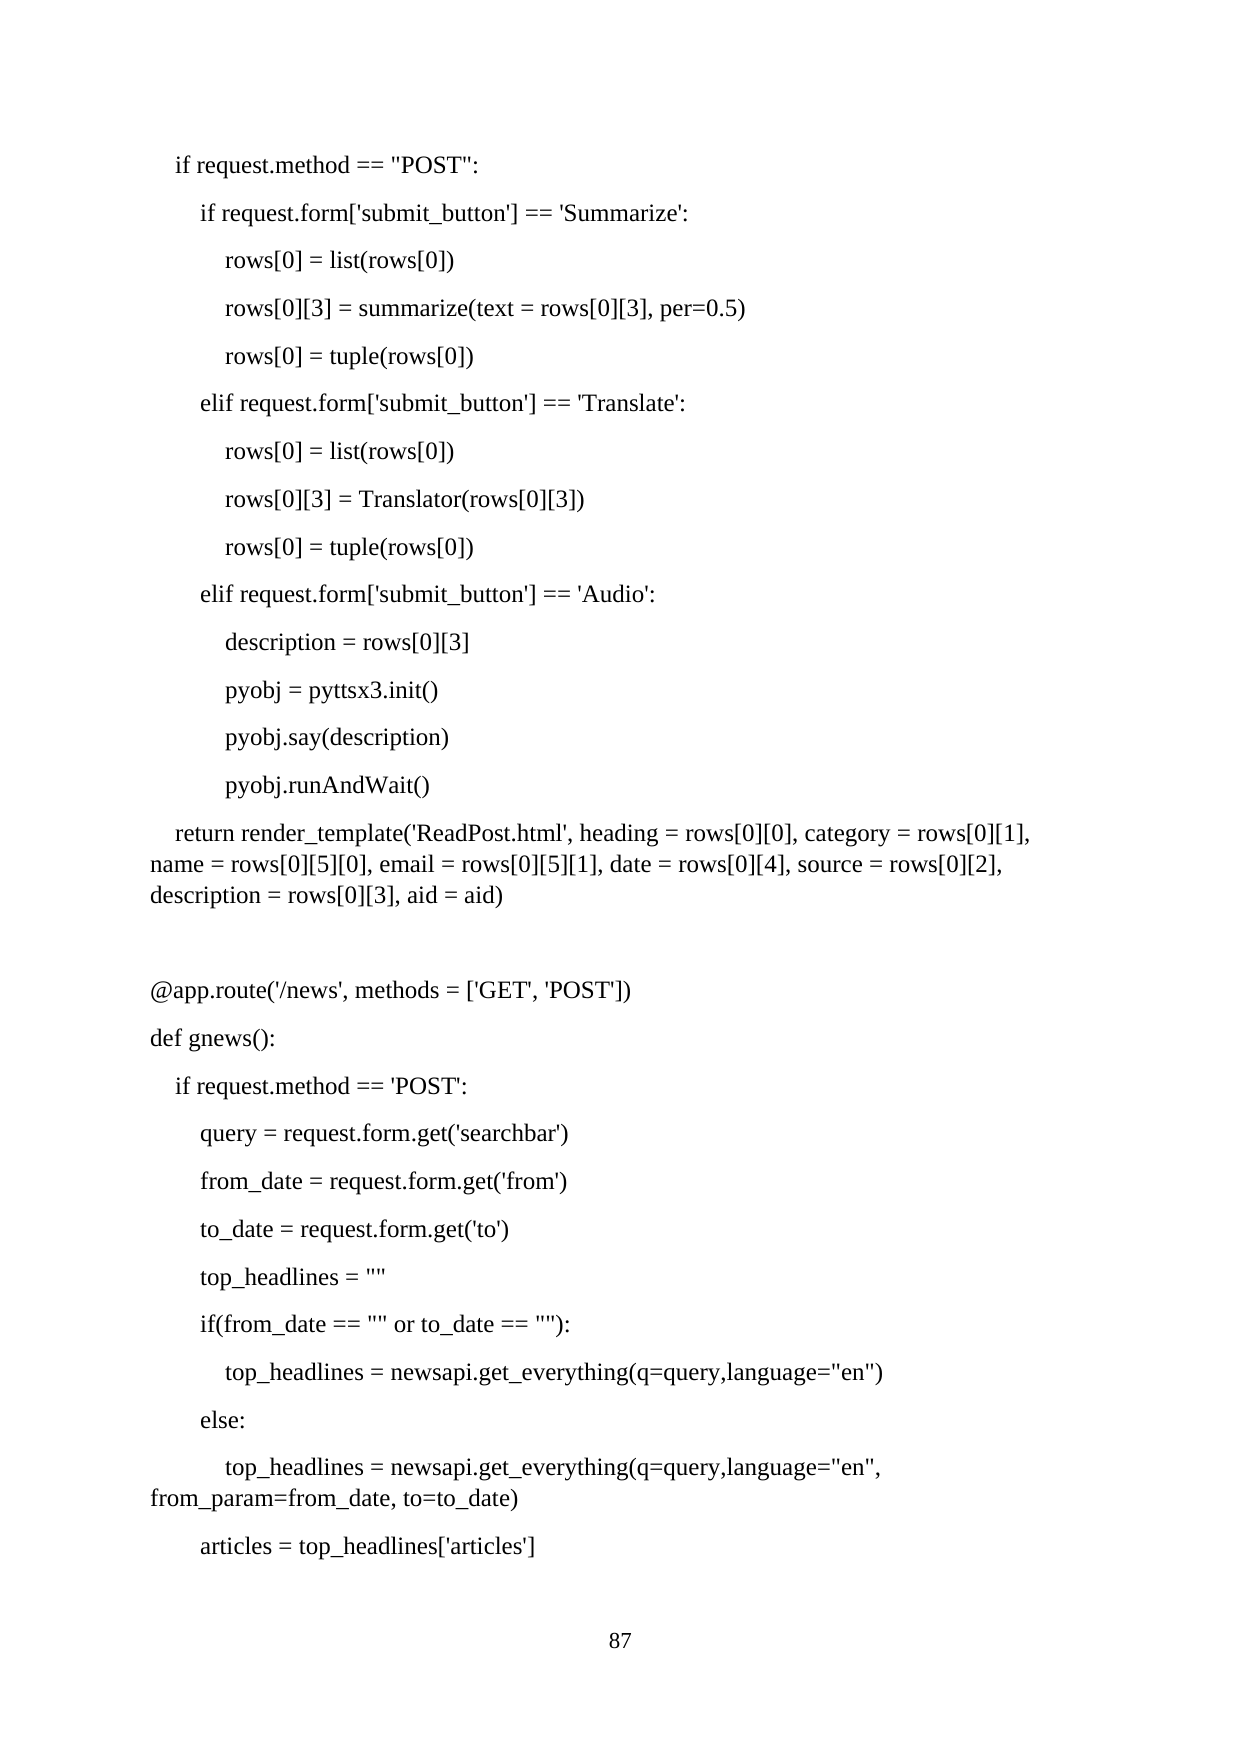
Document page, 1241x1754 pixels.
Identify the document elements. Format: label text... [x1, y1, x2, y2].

text if request.method == "POST": [150, 150, 1090, 179]
text rows[0] = list(rows[0]) [150, 436, 1090, 465]
text elif request.form['submit_button'] == 'Translate': [150, 388, 1090, 417]
text articles = top_headlines['articles'] [150, 1531, 1090, 1560]
text rows[0] = tuple(rows[0]) [150, 532, 1090, 560]
text rows[0] = list(rows[0]) [150, 245, 1090, 274]
text def gnews(): [150, 1023, 1090, 1052]
text rows[0][3] = summarize(text = rows[0][3], per=0.5) [150, 293, 1090, 322]
text elif request.form['submit_button'] == 'Audio': [150, 579, 1090, 608]
text if request.form['submit_button'] == 'Summarize': [150, 198, 1090, 226]
text if(from_date == "" or to_date == ""): [150, 1309, 1090, 1338]
text rows[0] = tuple(rows[0]) [150, 341, 1090, 369]
text @app.route('/news', methods = ['GET', 'POST']) [150, 975, 1090, 1004]
text to_date = request.form.get('to') [150, 1214, 1090, 1243]
text top_headlines = newsapi.get_everything(q=query,language="en") [150, 1357, 1090, 1386]
text from_date = request.form.get('from') [150, 1166, 1090, 1195]
text pyobj.runAndWait() [150, 770, 1090, 799]
text query = request.form.get('searchbar') [150, 1118, 1090, 1147]
text top_headlines = "" [150, 1262, 1090, 1290]
text if request.method == 'POST': [150, 1071, 1090, 1099]
text rows[0][3] = Translator(rows[0][3]) [150, 484, 1090, 513]
text pyobj = pyttsx3.init() [150, 675, 1090, 703]
text pyobj.say(description) [150, 722, 1090, 751]
text top_headlines = newsapi.get_everything(q=query,language="en", from_param=from_date, to=to_date) [150, 1452, 1090, 1512]
text else: [150, 1405, 1090, 1433]
text return render_template('ReadPost.html', heading = rows[0][0], category = rows[0][1], name = rows[0][5][0], email = rows[0][5][1], date = rows[0][4], source = rows[0][2], description = rows[0][3], aid = aid) [150, 818, 1090, 909]
text description = rows[0][3] [150, 627, 1090, 656]
